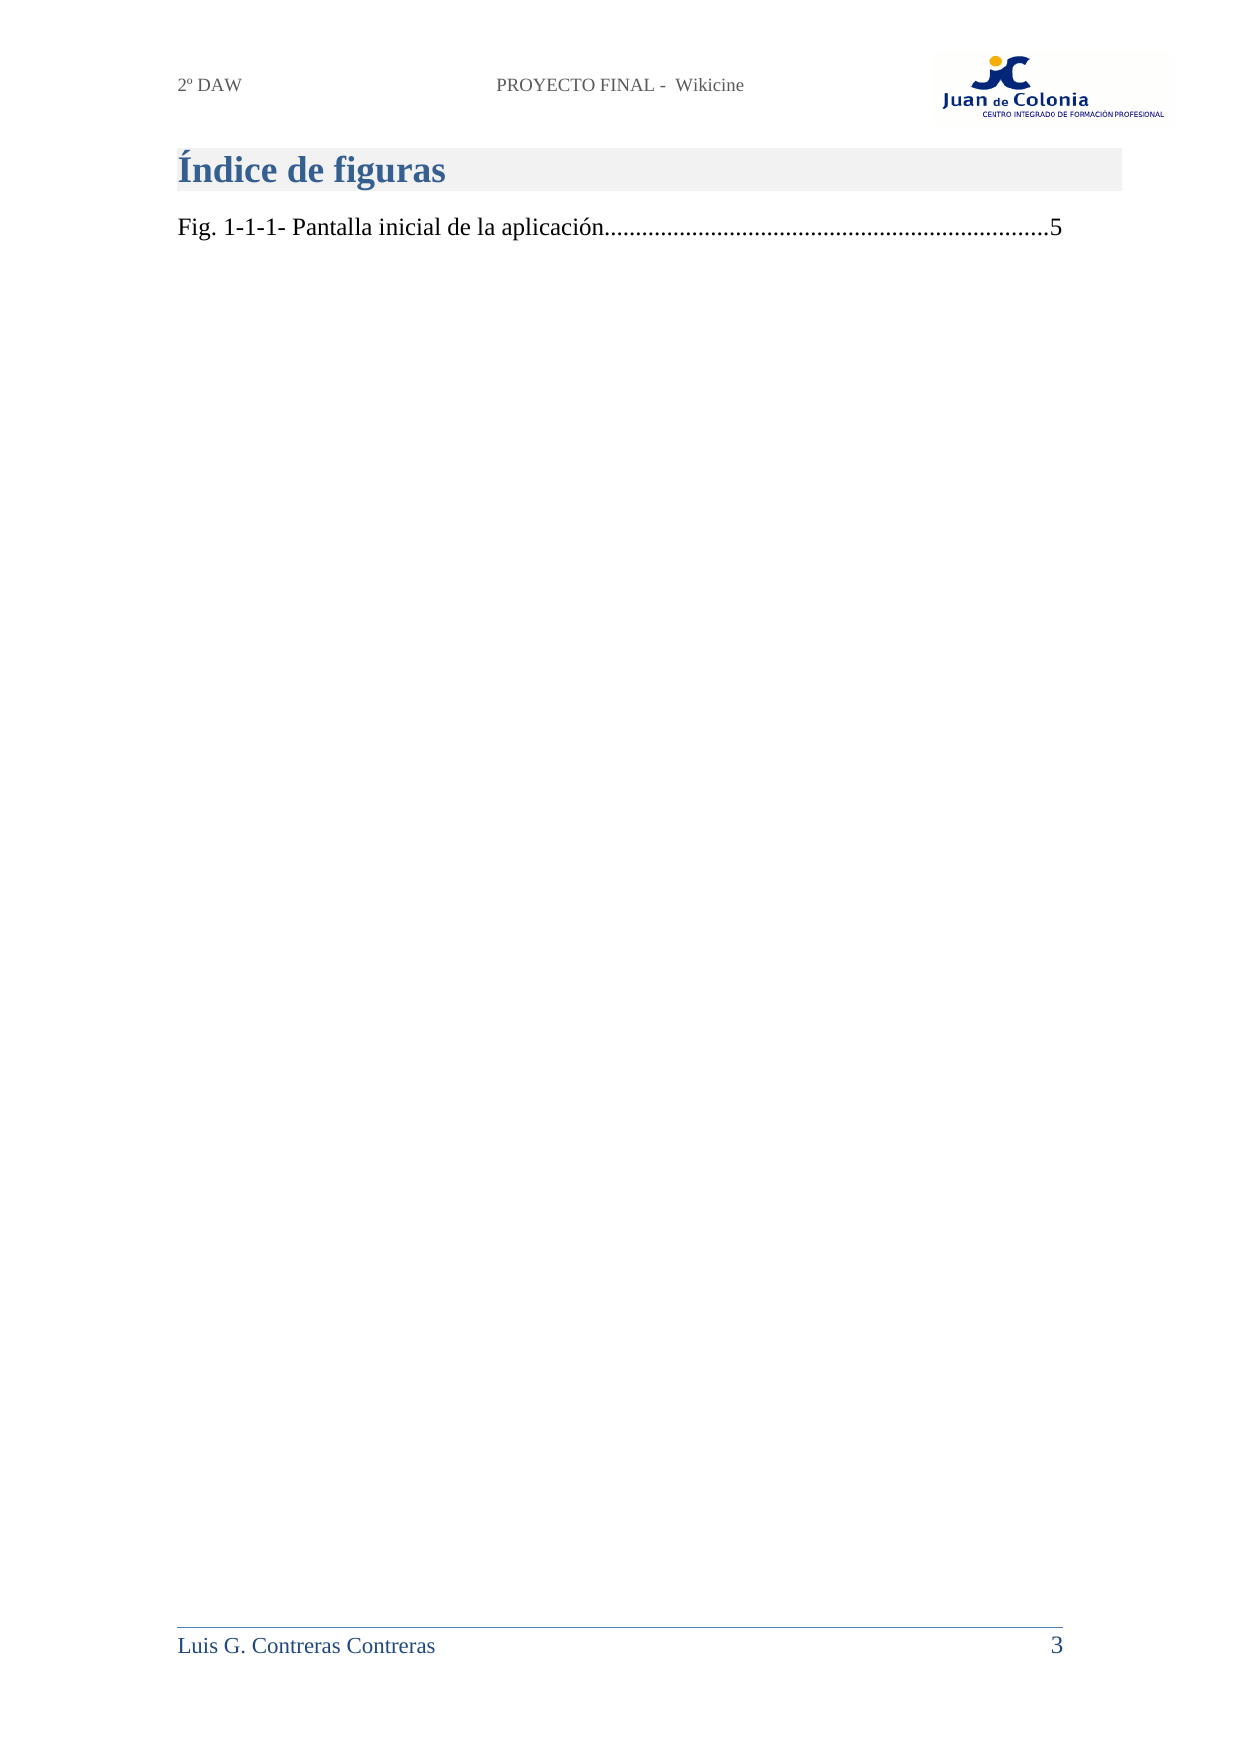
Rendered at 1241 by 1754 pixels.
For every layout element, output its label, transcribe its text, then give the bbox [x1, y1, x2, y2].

subtitle Índice de figuras [177, 148, 1122, 191]
picture [933, 51, 1175, 126]
text Fig. 1-1-1- Pantalla inicial de la aplicación 5 [177, 212, 1063, 241]
